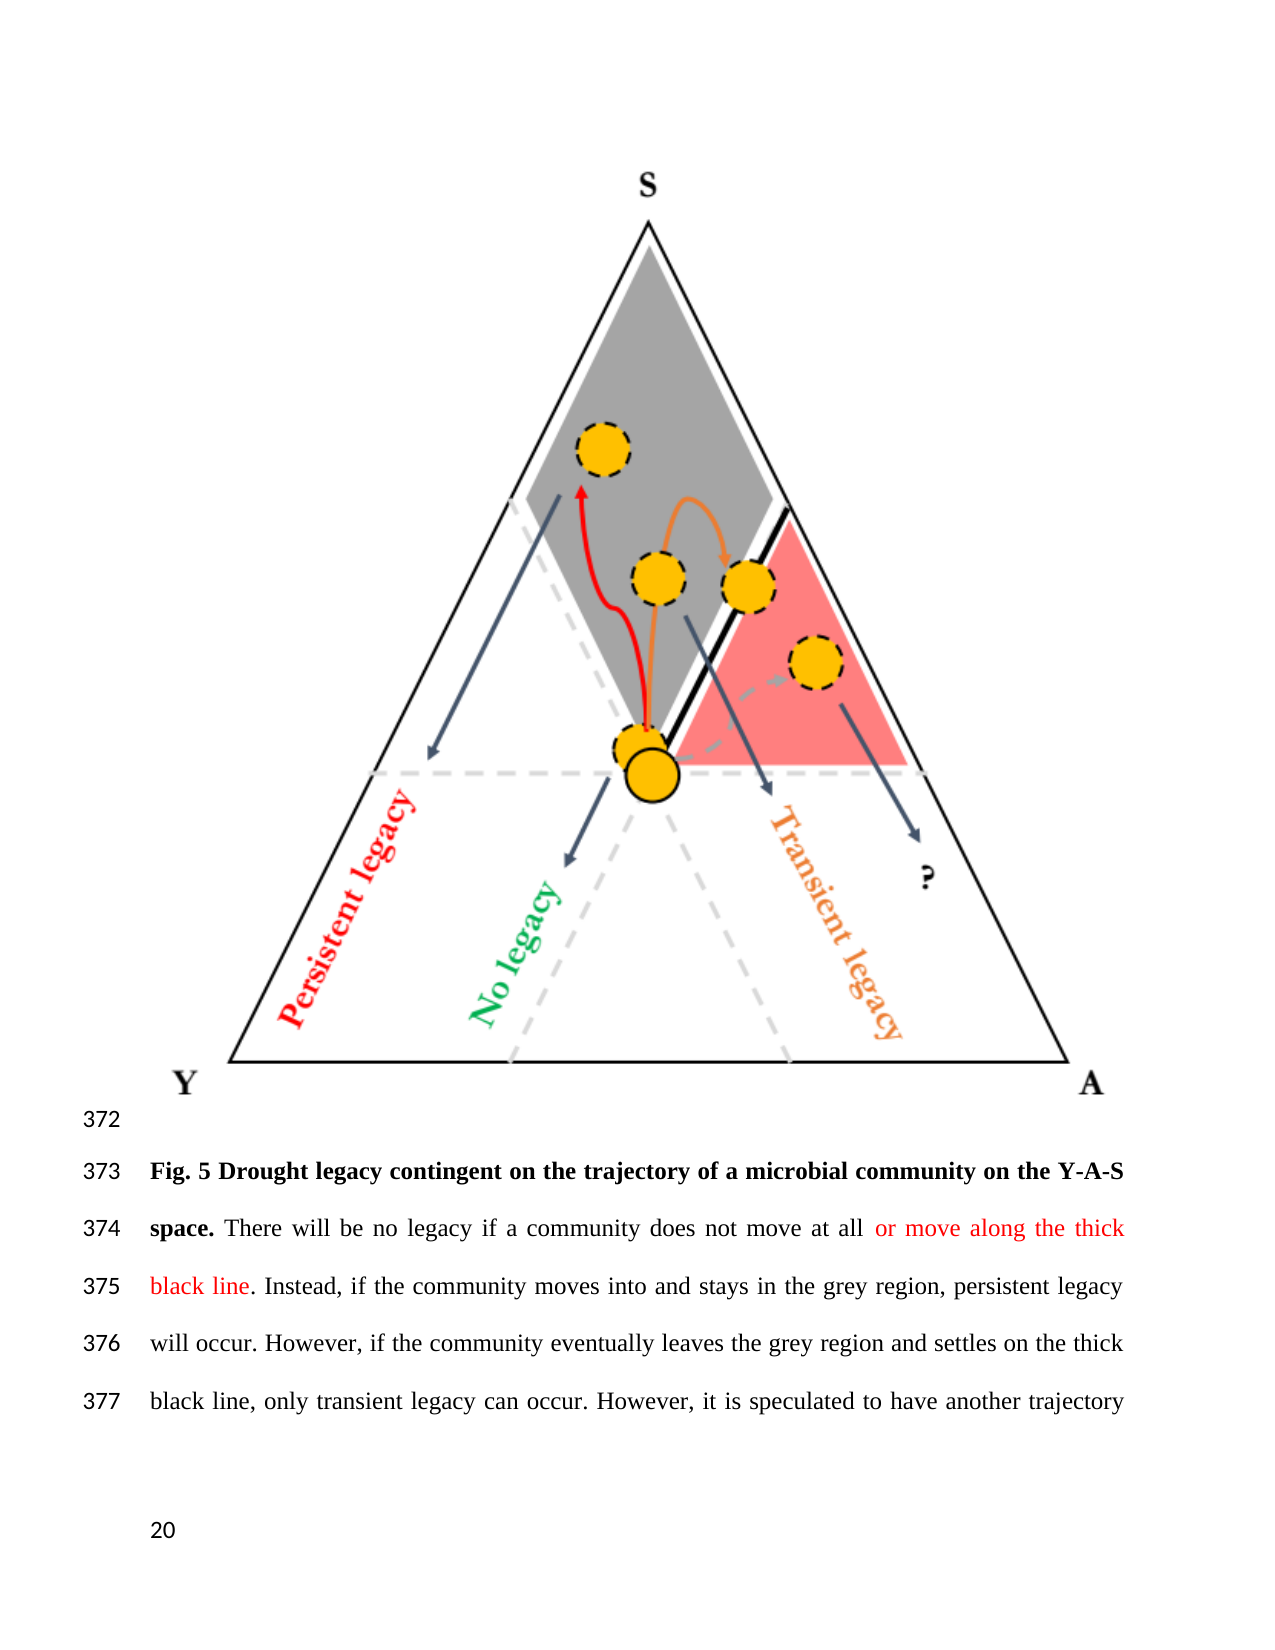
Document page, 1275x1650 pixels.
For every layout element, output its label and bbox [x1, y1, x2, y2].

text [150, 1156, 1125, 1414]
